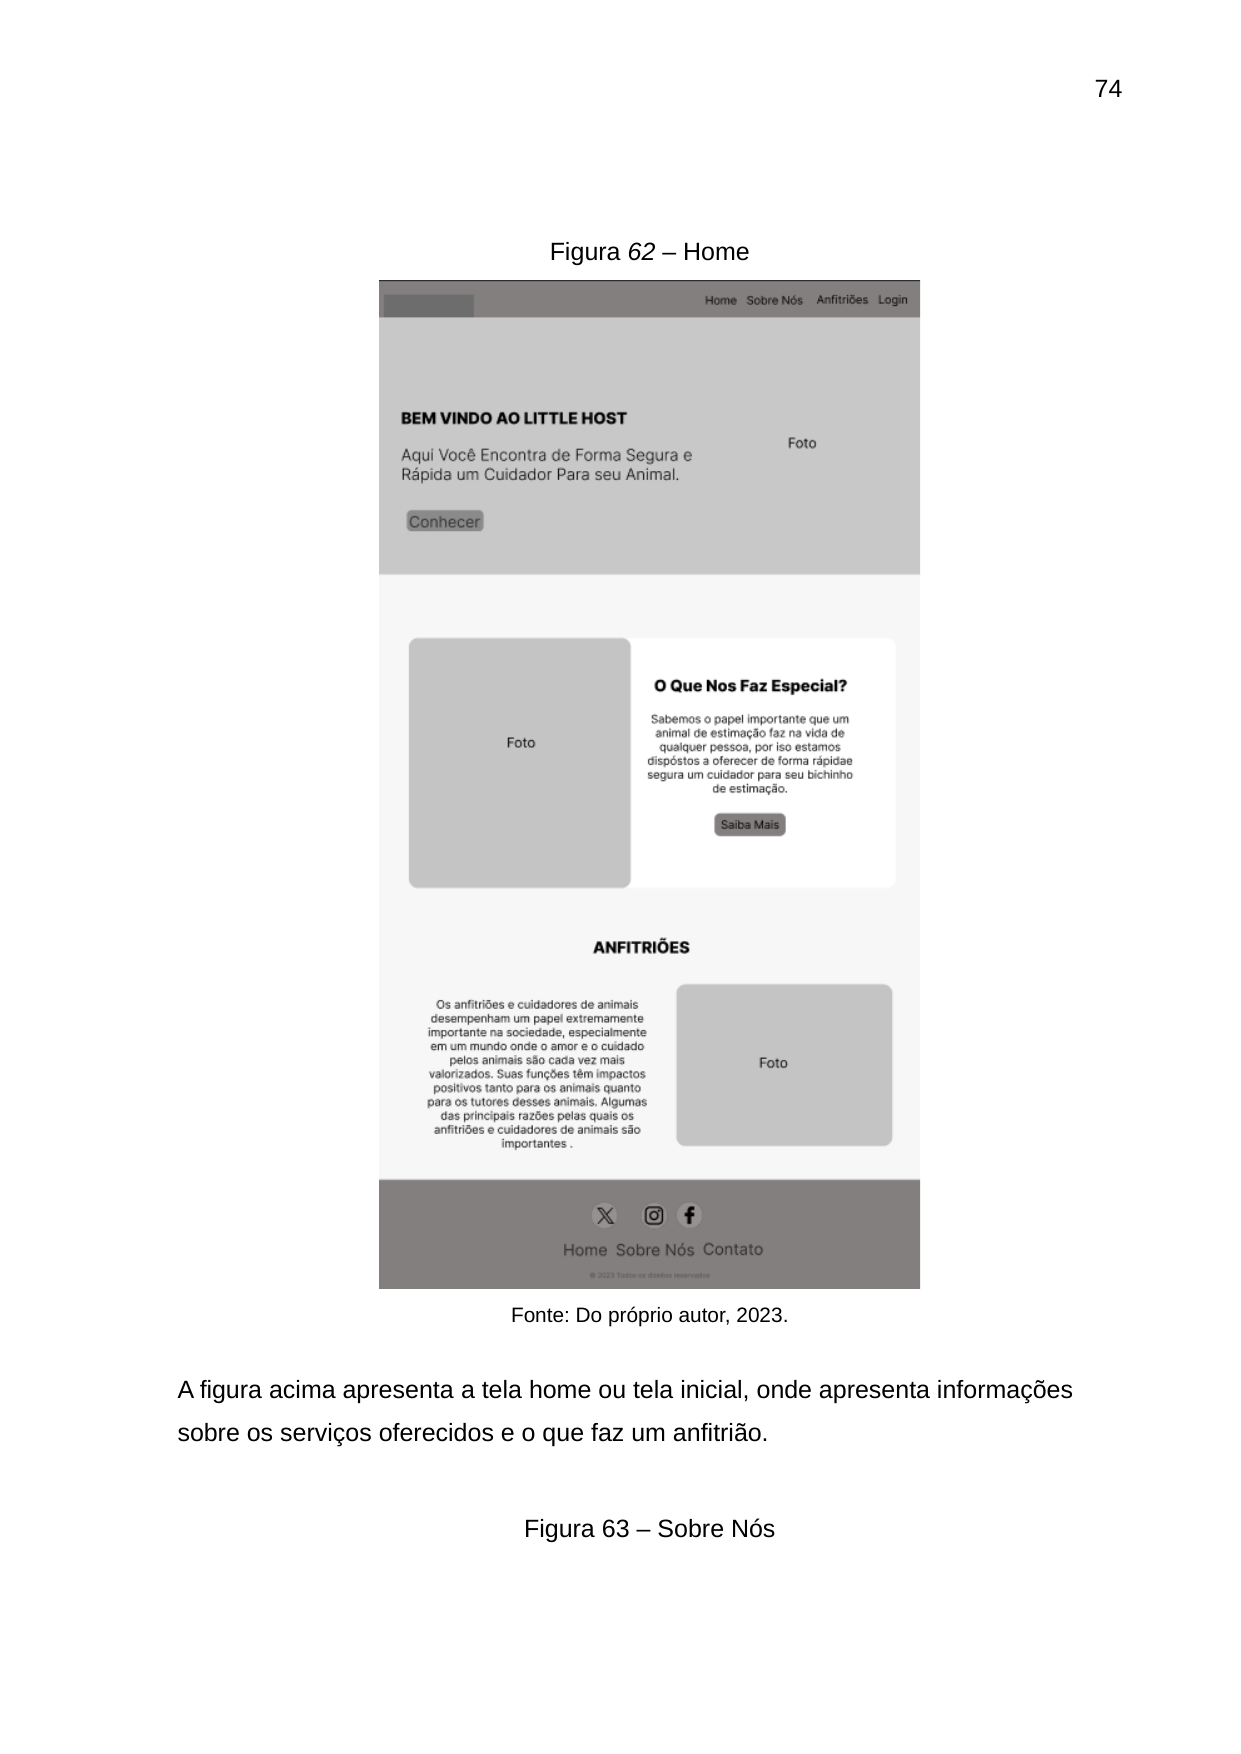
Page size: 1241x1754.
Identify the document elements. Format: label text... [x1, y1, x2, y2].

text Figura 63 – Sobre Nós [177, 1514, 1122, 1543]
text Figura 62 – Home [177, 237, 1122, 266]
picture [379, 280, 921, 1289]
text Fonte: Do próprio autor, 2023. [177, 1303, 1122, 1327]
text A figura acima apresenta a tela home ou tela inicial, onde apresenta informações sobre os serviços oferecidos e o que faz um anfitrião. [177, 1375, 1122, 1447]
